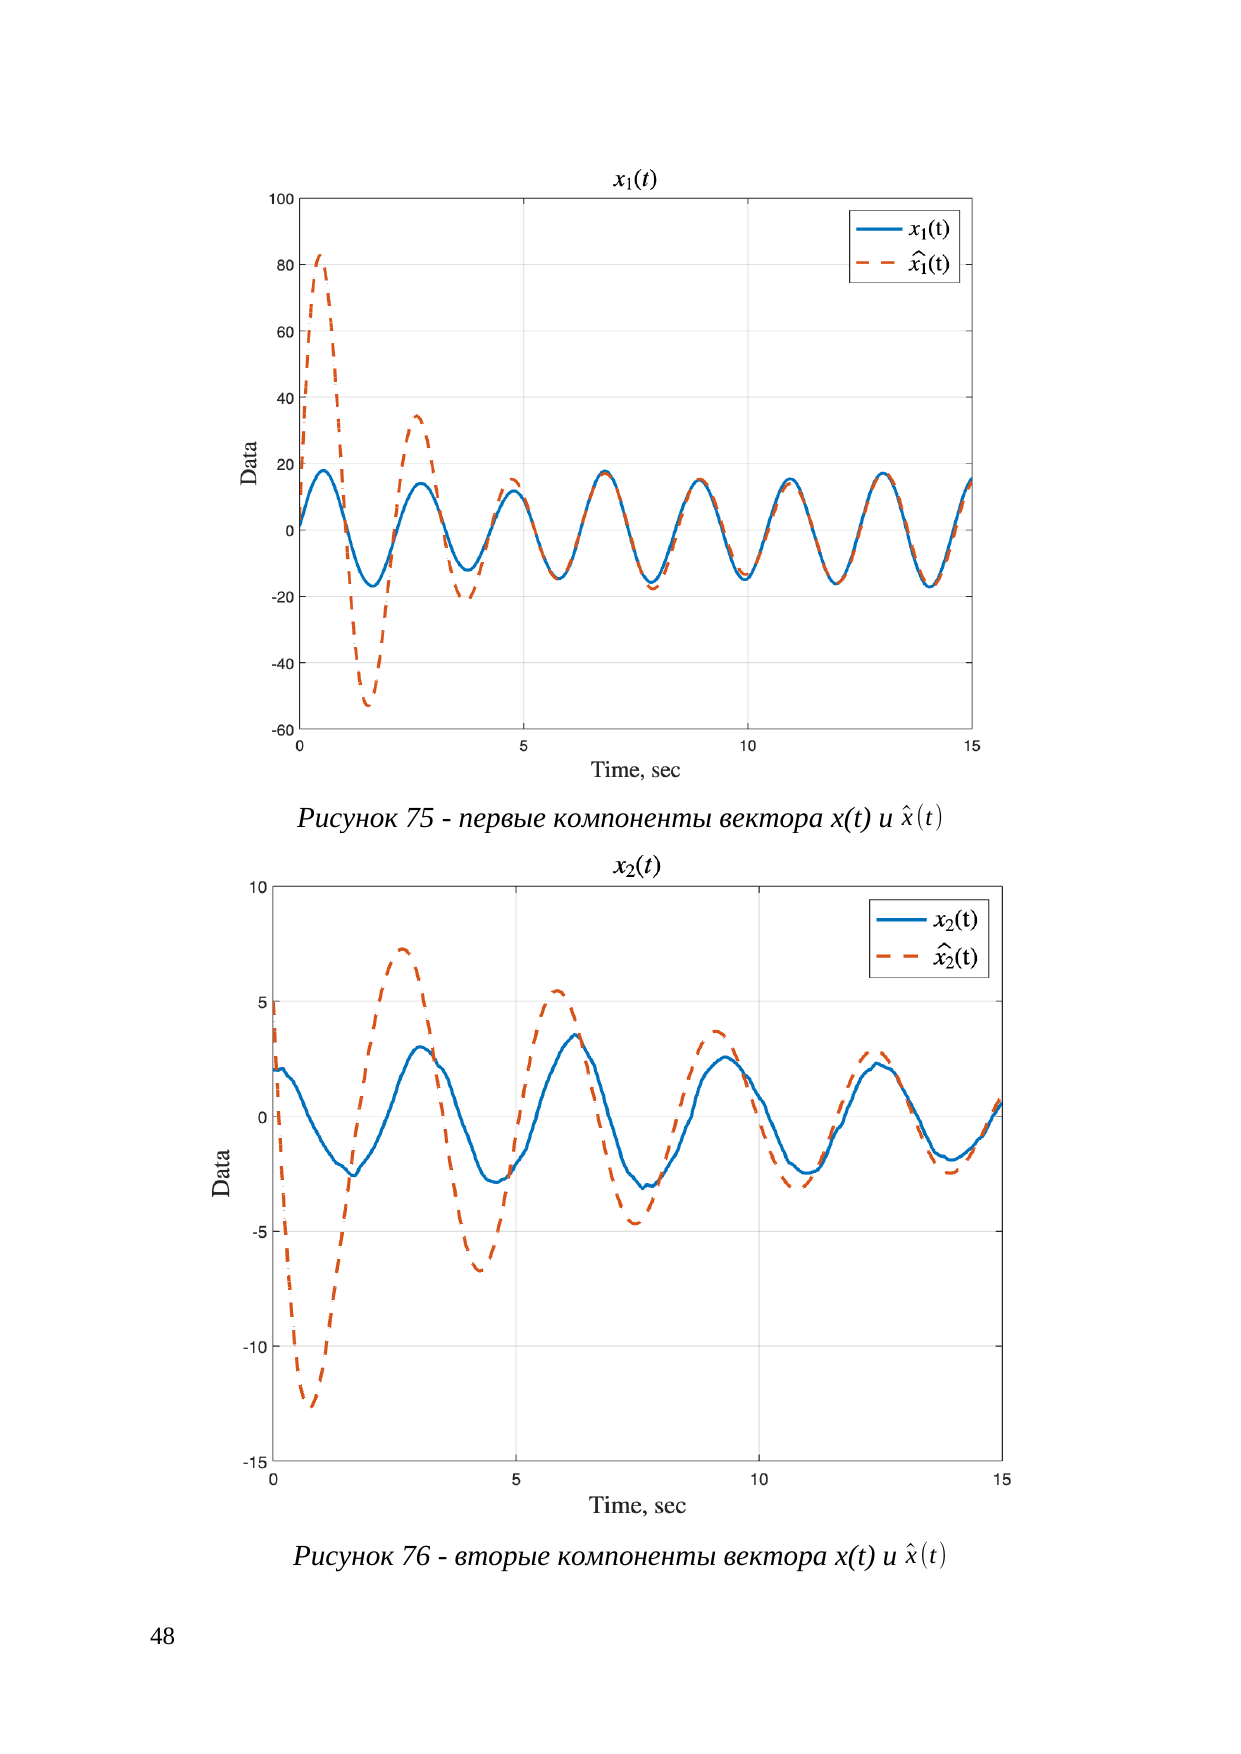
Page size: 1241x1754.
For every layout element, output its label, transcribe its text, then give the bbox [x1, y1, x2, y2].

picture [150, 833, 1091, 1538]
text Рисунок 76 - вторые компоненты вектора x(t) и [150, 1538, 1090, 1572]
text Рисунок 75 - первые компоненты вектора x(t) и [150, 800, 1090, 833]
picture [186, 150, 1054, 800]
